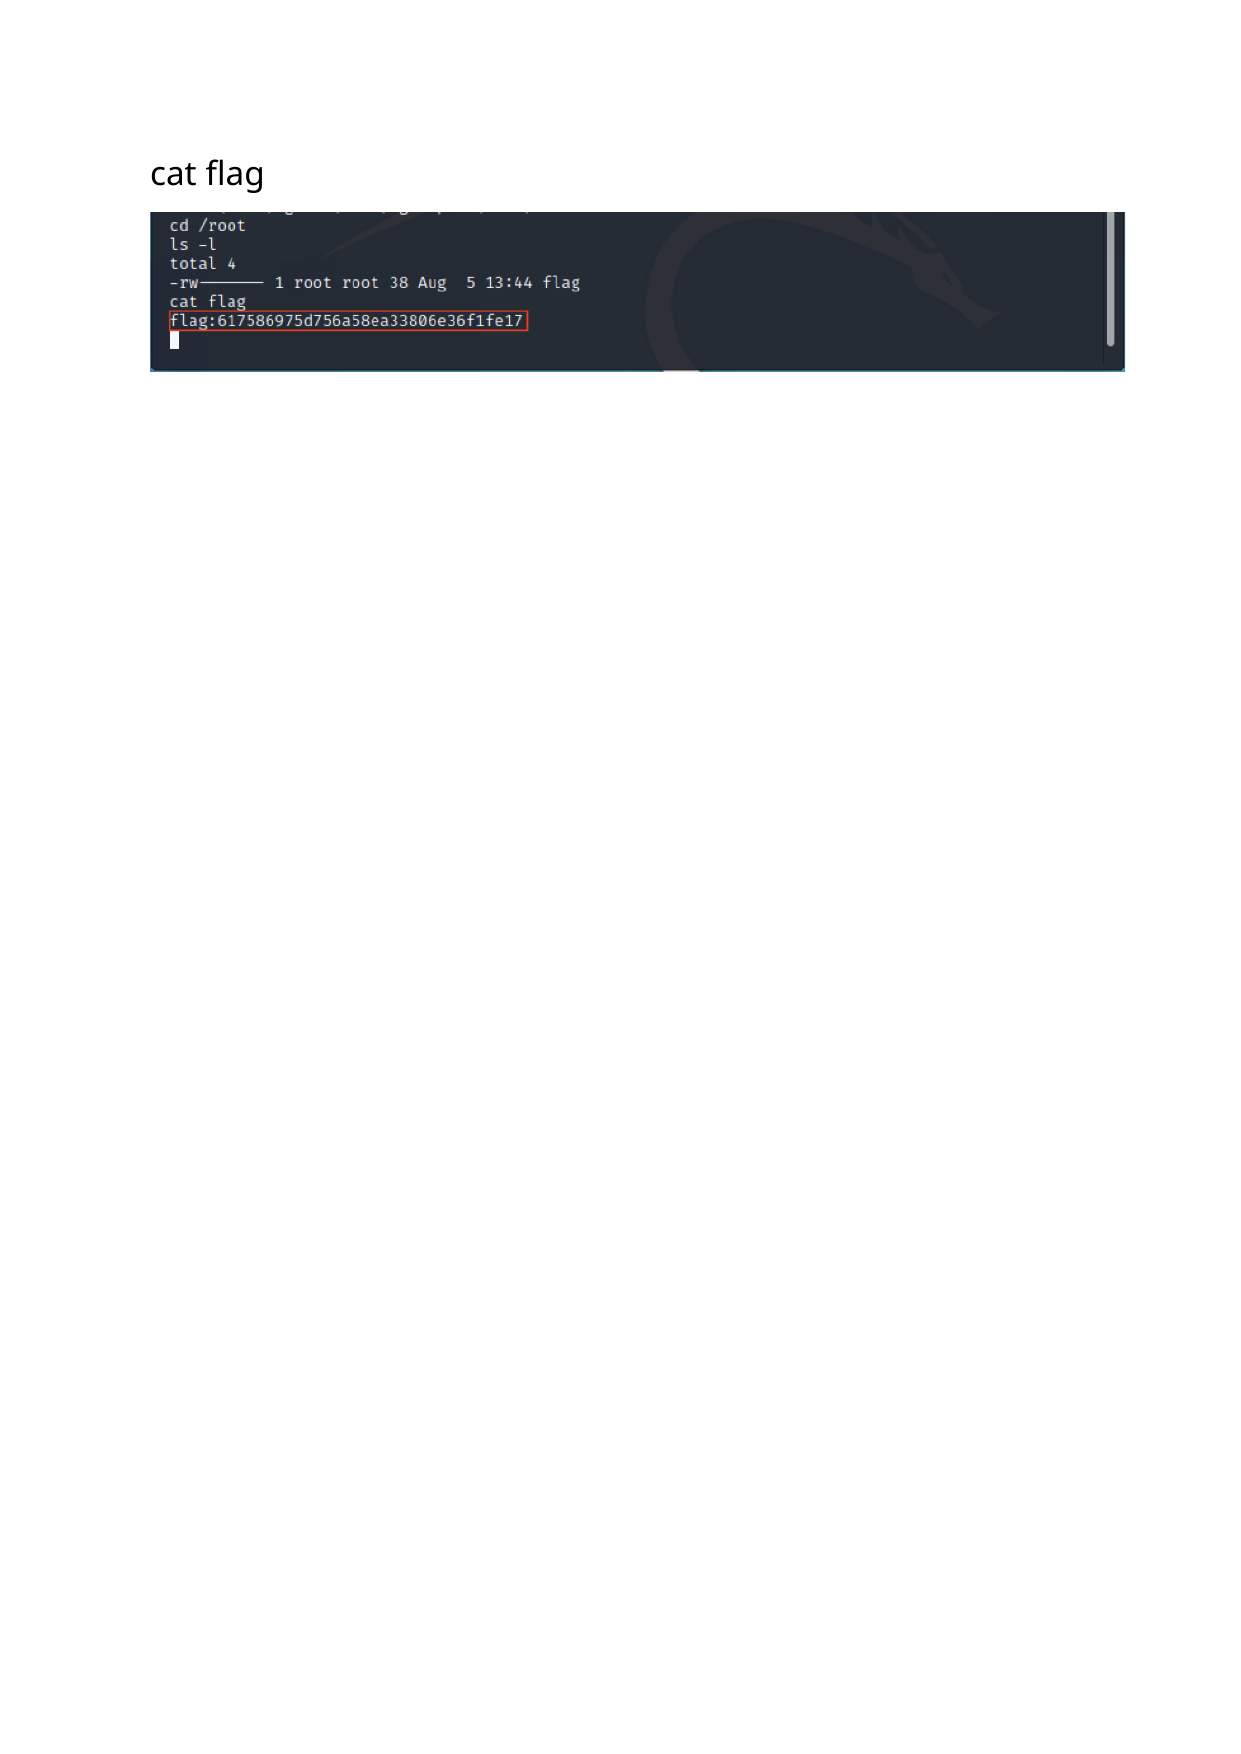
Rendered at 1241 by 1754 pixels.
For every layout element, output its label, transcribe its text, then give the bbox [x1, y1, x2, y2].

picture [150, 212, 1125, 372]
text cat flag [150, 150, 1090, 195]
